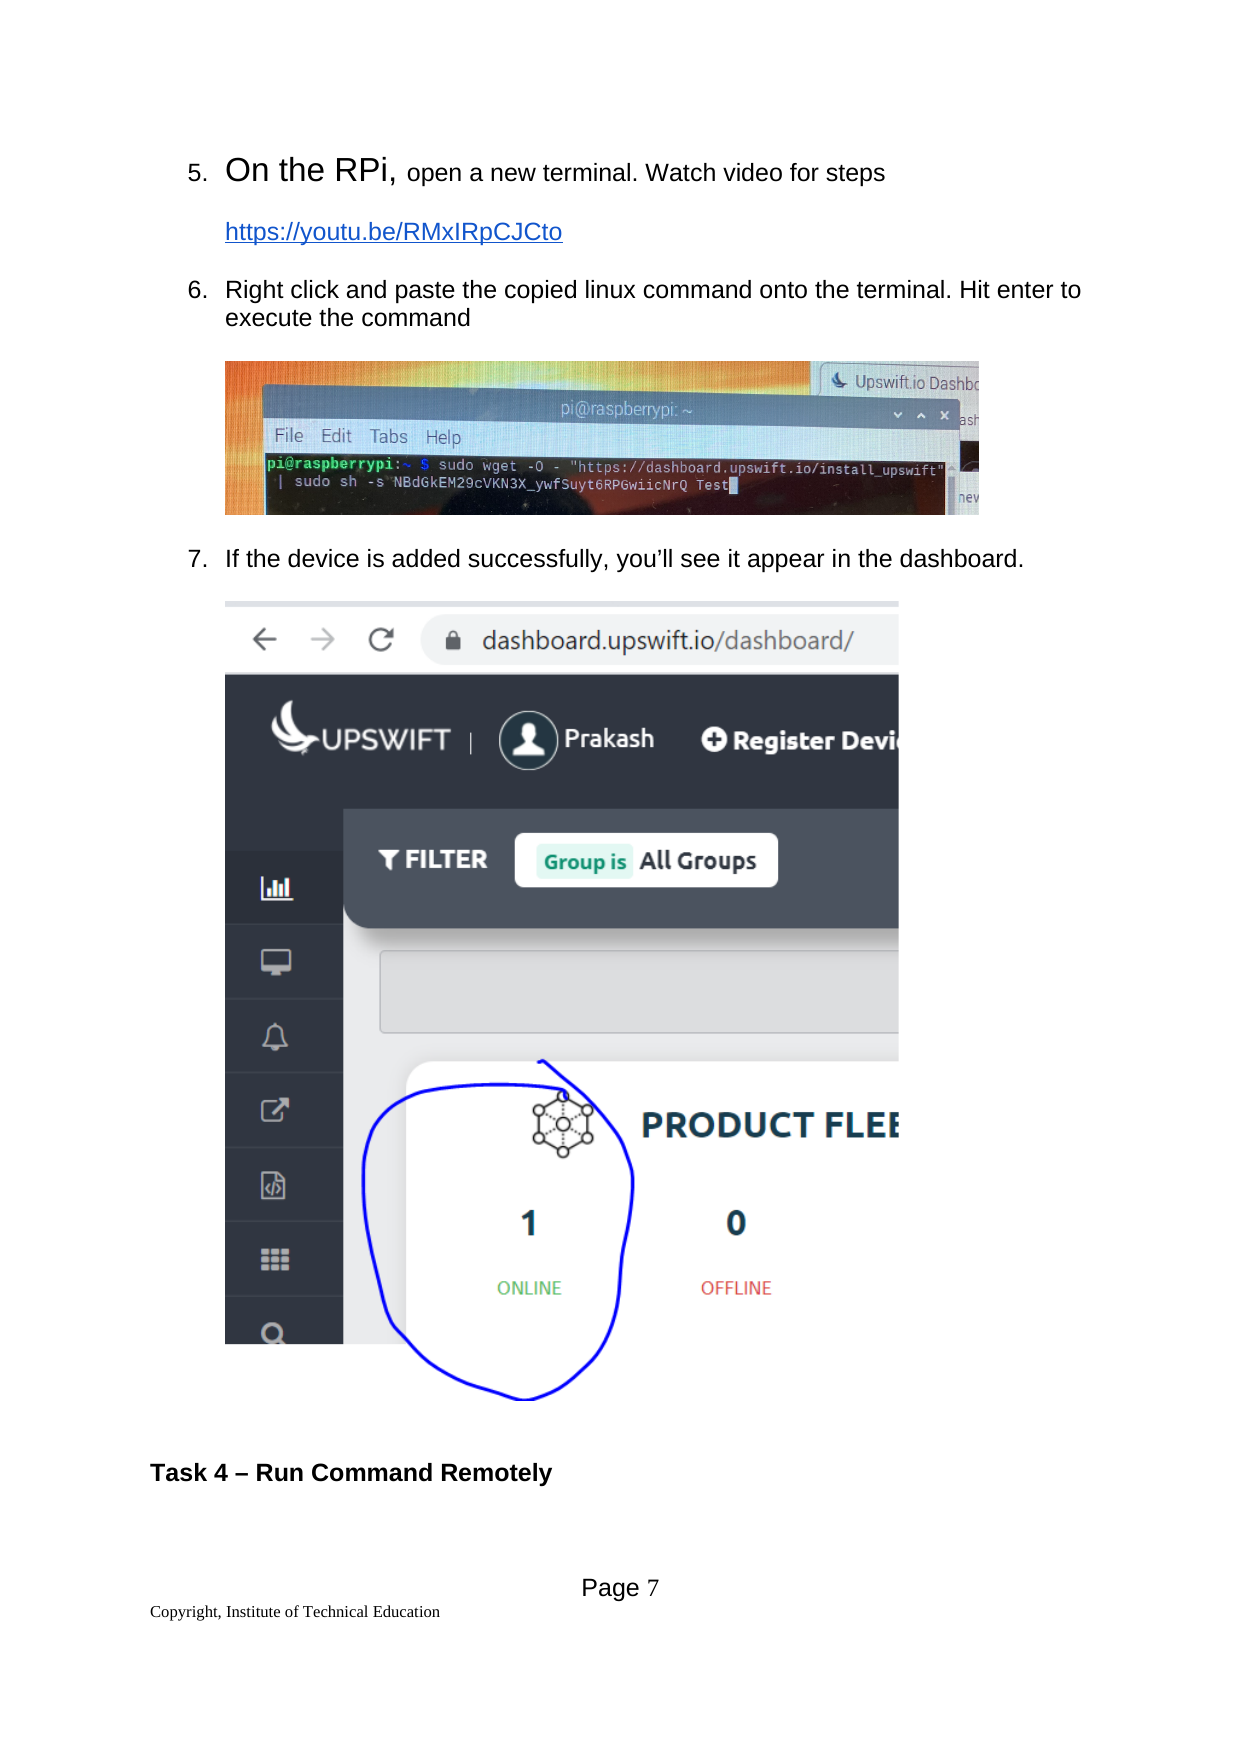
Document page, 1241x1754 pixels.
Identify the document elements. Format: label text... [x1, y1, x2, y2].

text https://youtu.be/RMxIRpCJCto [225, 217, 1090, 246]
text Task 4 – Run Command Remotely [150, 1458, 1090, 1487]
picture [225, 601, 899, 1401]
list On the RPi, open a new terminal. Watch video for steps [187, 150, 1090, 188]
list If the device is added successfully, you’ll see it appear in the dashboard. [187, 544, 1090, 572]
list Right click and paste the copied linux command onto the terminal. Hit enter to execute the command [187, 275, 1090, 332]
picture [225, 361, 979, 515]
